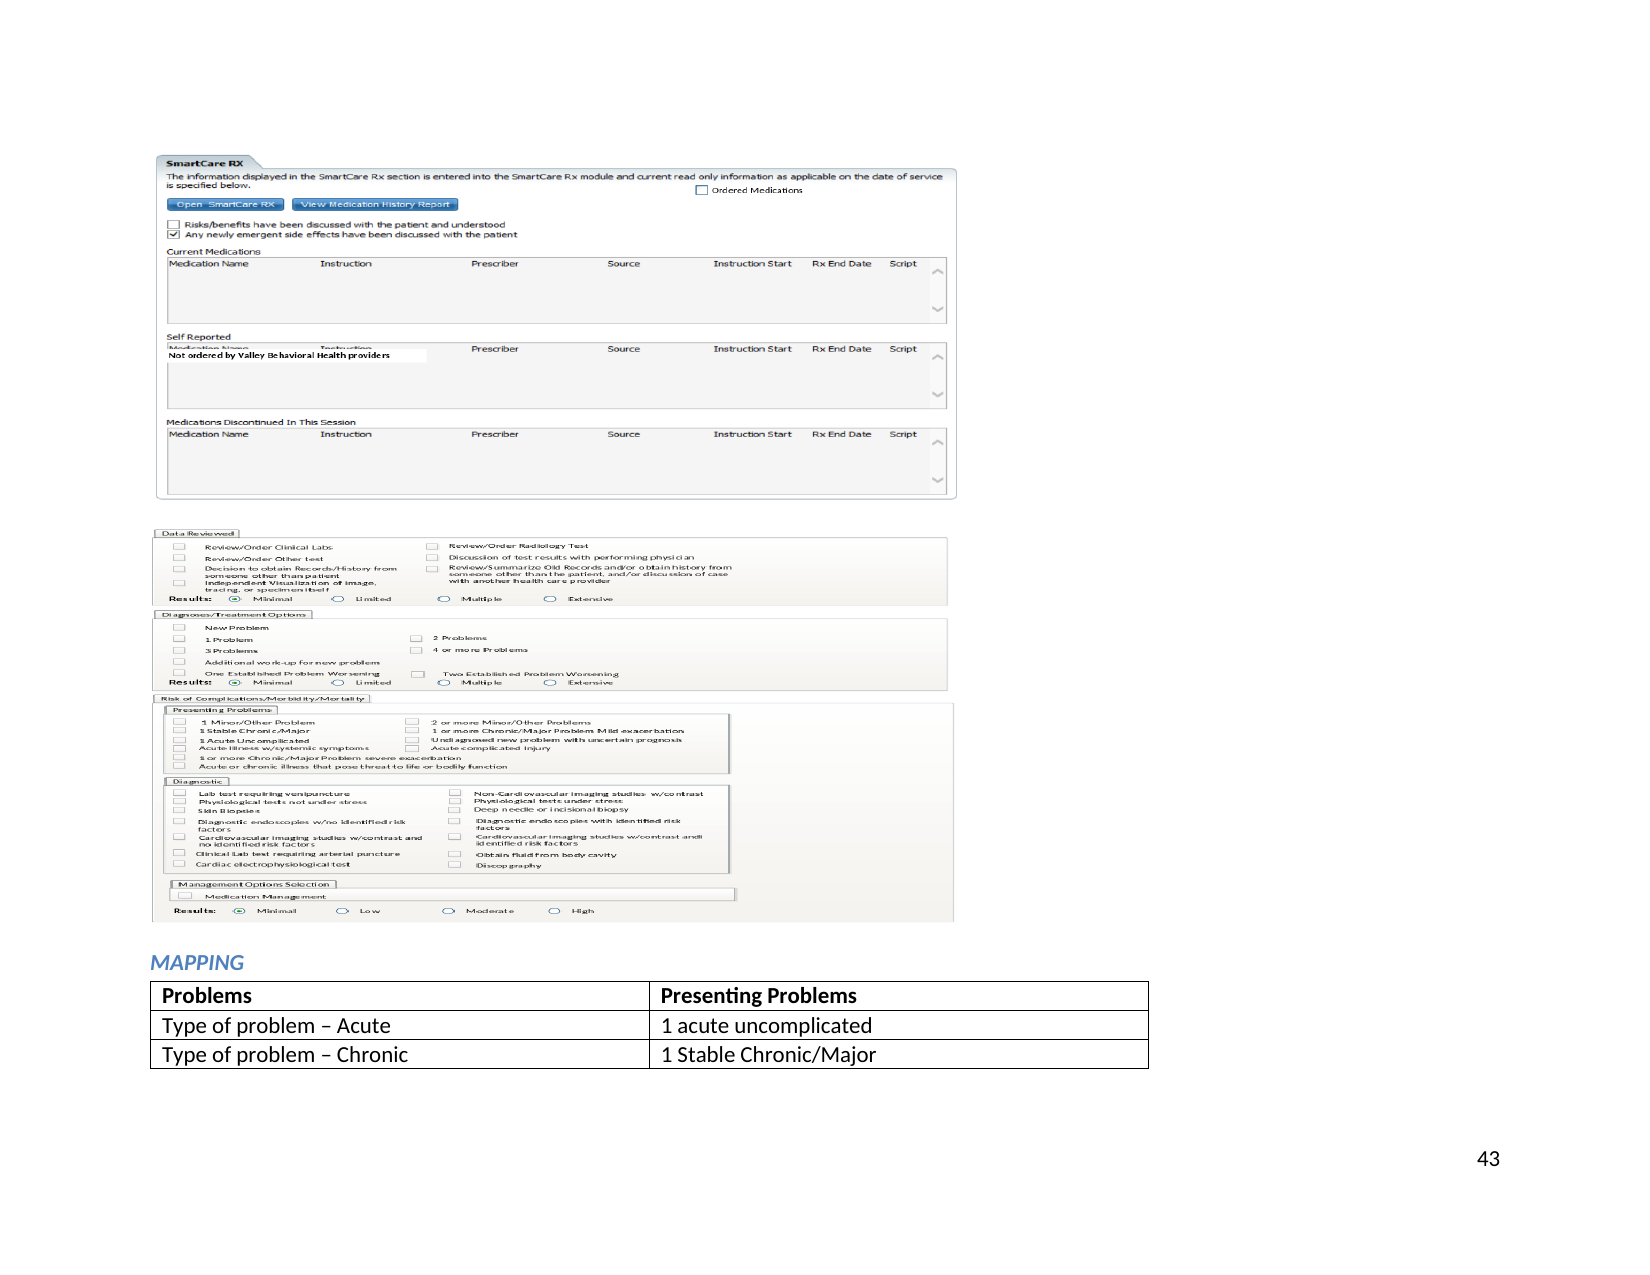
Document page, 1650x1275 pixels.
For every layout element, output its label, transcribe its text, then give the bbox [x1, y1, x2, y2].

table_cell 1 Stable Chronic/Major [650, 1040, 1148, 1068]
table_header Presenting Problems [650, 982, 1148, 1010]
table_cell 1 acute uncomplicated [650, 1011, 1148, 1039]
table_cell Type of problem – Chronic [151, 1040, 649, 1068]
table_cell Type of problem – Acute [151, 1011, 649, 1039]
table_header Problems [151, 982, 649, 1010]
text MAPPING [150, 948, 1500, 976]
